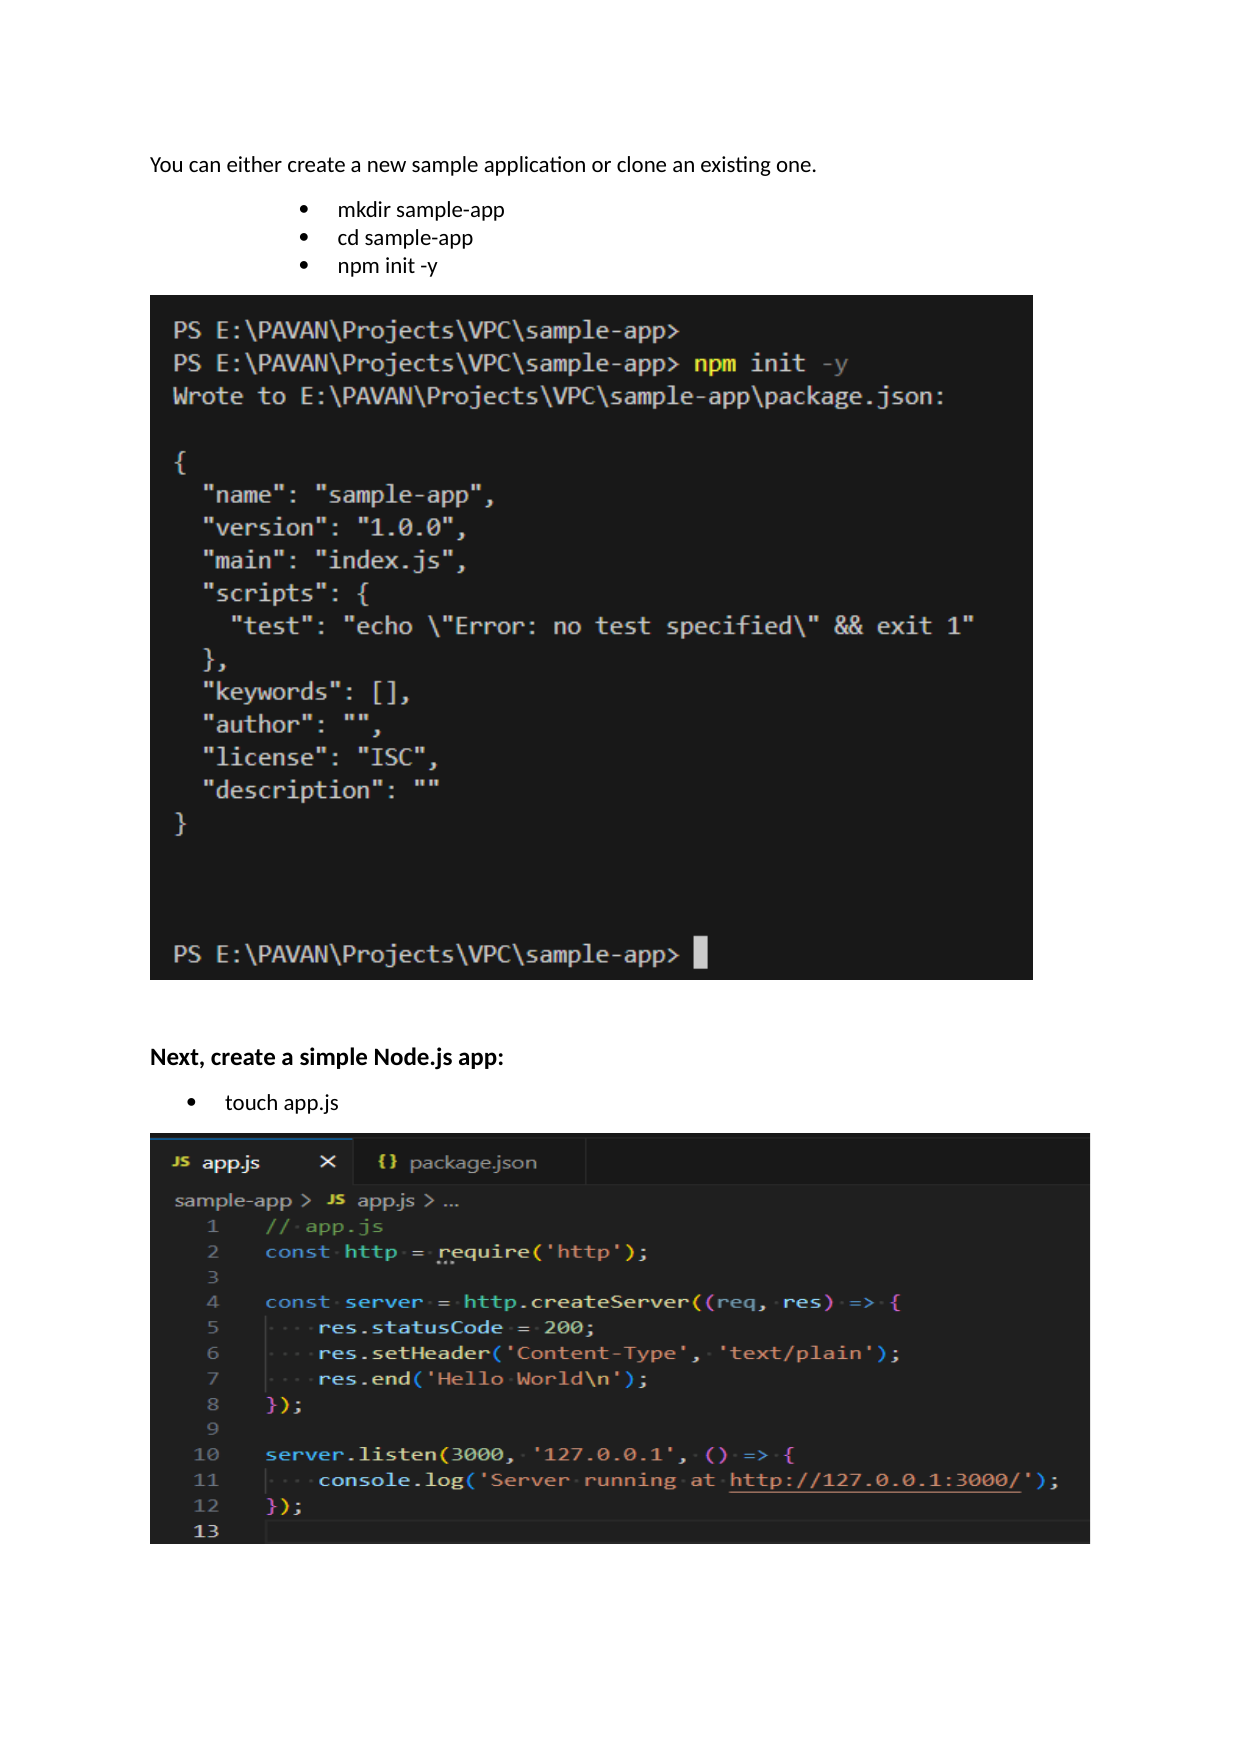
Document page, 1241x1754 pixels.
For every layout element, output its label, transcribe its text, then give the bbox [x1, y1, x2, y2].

list cd sample-app [300, 223, 1090, 251]
picture [150, 1133, 1091, 1544]
text Next, create a simple Node.js app: [150, 1041, 1090, 1072]
list mkdir sample-app [300, 195, 1090, 223]
picture [150, 295, 1033, 980]
text You can either create a new sample application or clone an existing one. [150, 150, 1090, 178]
list touch app.js [187, 1088, 1090, 1116]
list npm init -y [300, 251, 1090, 279]
